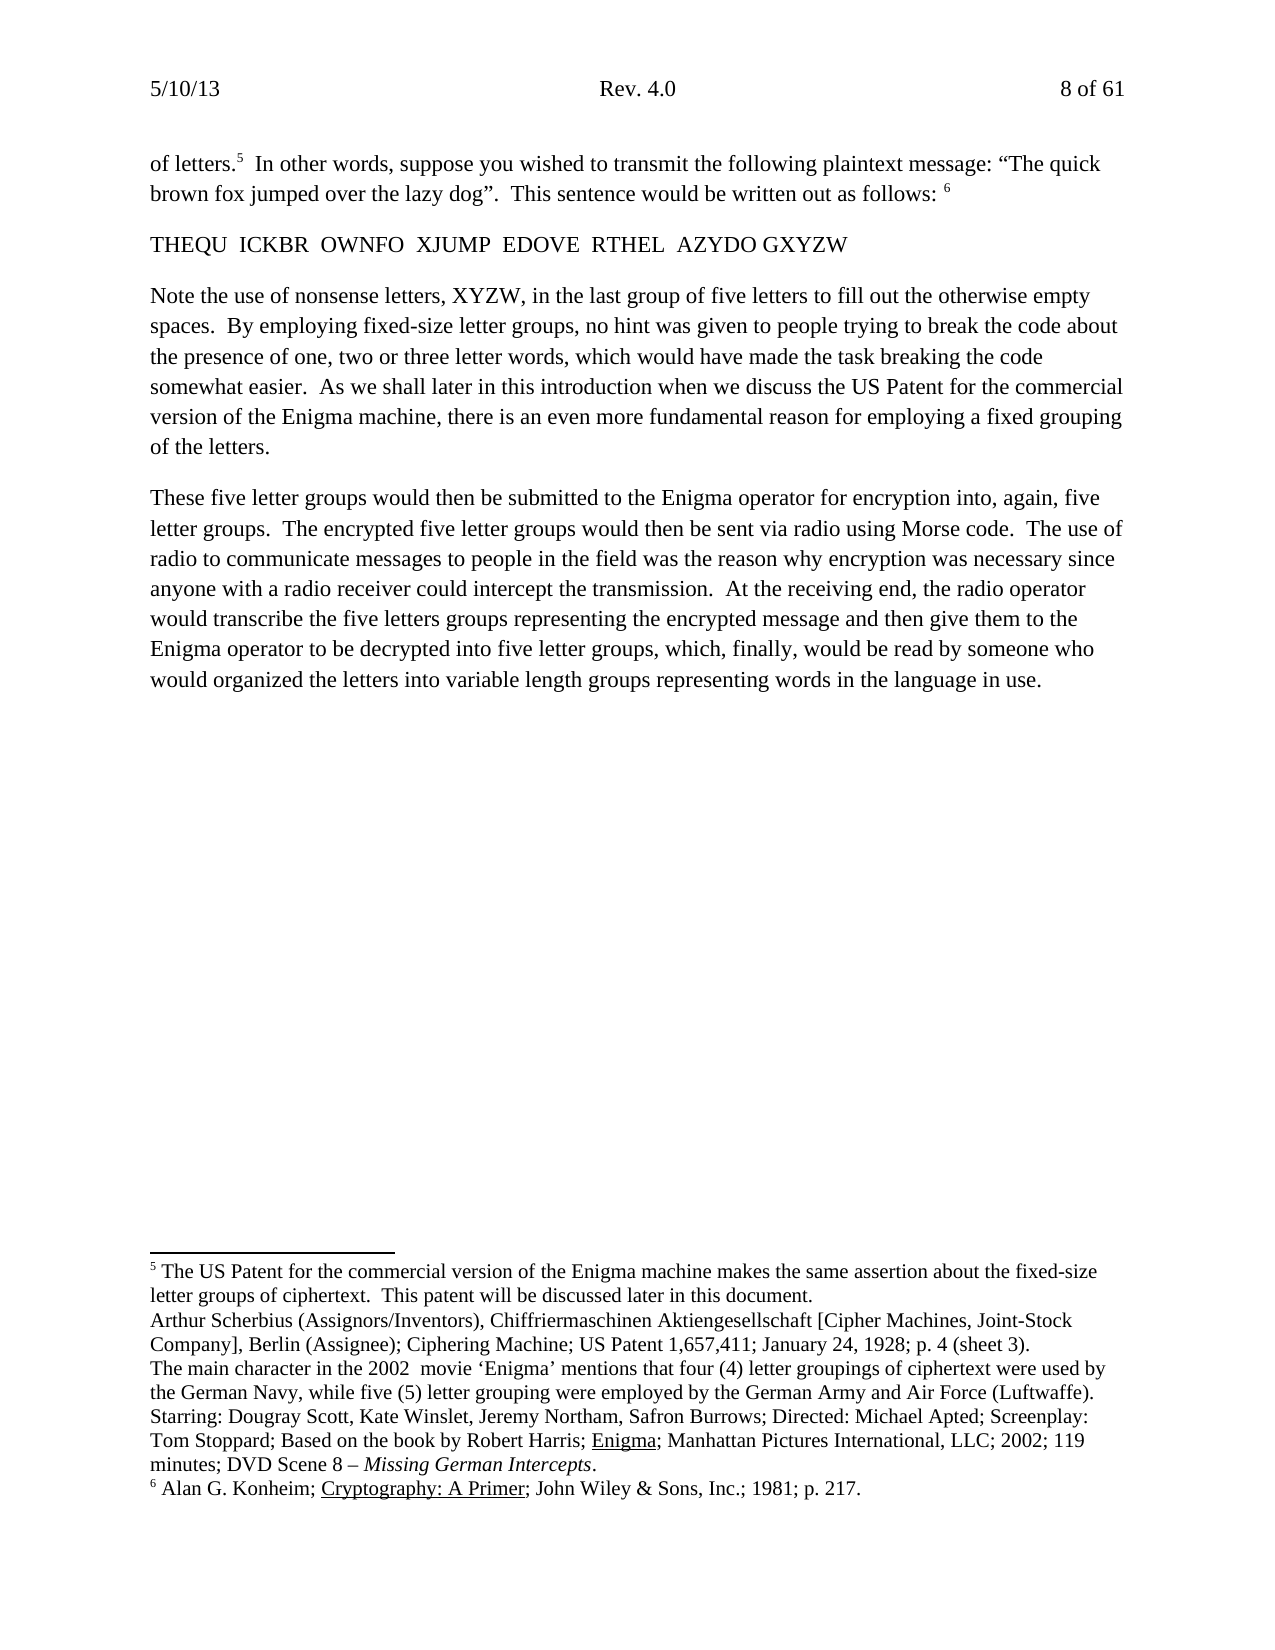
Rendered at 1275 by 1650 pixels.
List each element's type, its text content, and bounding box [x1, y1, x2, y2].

text These five letter groups would then be submitted to the Enigma operator for encryption into, again, five letter groups. The encrypted five letter groups would then be sent via radio using Morse code. The use of radio to communicate messages to people in the field was the reason why encryption was necessary since anyone with a radio receiver could intercept the transmission. At the receiving end, the radio operator would transcribe the five letters groups representing the encrypted message and then give them to the Enigma operator to be decrypted into five letter groups, which, finally, would be read by someone who would organized the letters into variable length groups representing words in the language in use. [150, 484, 1125, 692]
text Note the use of nonsense letters, XYZW, in the last group of five letters to fill out the otherwise empty spaces. By employing fixed-size letter groups, no hint was given to people trying to break the code about the presence of one, two or three letter words, which would have made the task breaking the code somewhat easier. As we shall later in this introduction when we discuss the US Patent for the commercial version of the Enigma machine, there is an even more fundamental reason for employing a fixed grouping of the letters. [150, 282, 1125, 460]
text THEQU ICKBR OWNFO XJUMP EDOVE RTHEL AZYDO GXYZW [150, 231, 1125, 258]
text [150, 150, 1125, 207]
